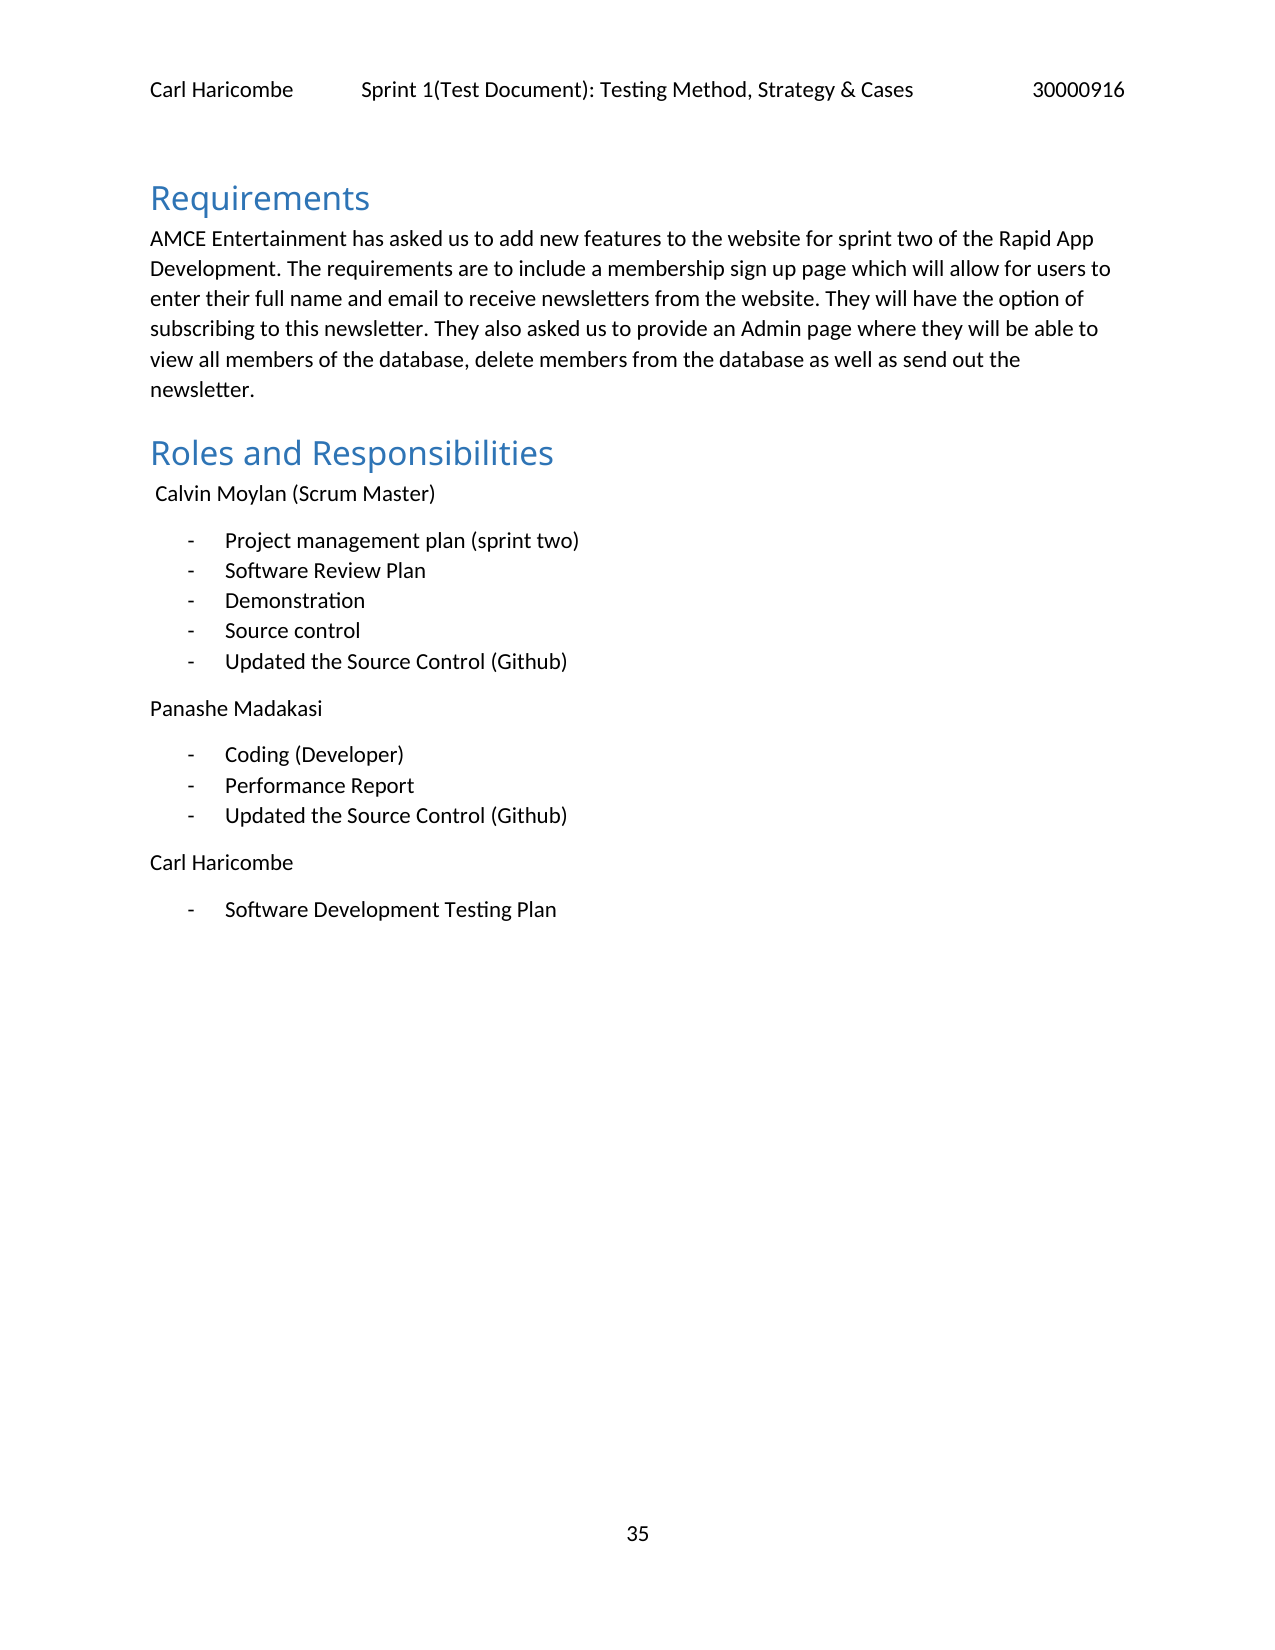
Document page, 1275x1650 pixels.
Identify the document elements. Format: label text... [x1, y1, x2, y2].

text Calvin Moylan (Scrum Master) [150, 479, 1125, 507]
list Updated the Source Control (Github) [187, 801, 1125, 829]
subtitle Requirements [150, 175, 1125, 220]
list Demonstration [187, 586, 1125, 614]
subtitle Roles and Responsibilities [150, 430, 1125, 476]
list Source control [187, 617, 1125, 645]
list Software Review Plan [187, 556, 1125, 584]
list Updated the Source Control (Github) [187, 647, 1125, 675]
text Carl Haricombe [150, 848, 1125, 876]
list Software Development Testing Plan [187, 895, 1125, 923]
list Project management plan (sprint two) [187, 526, 1125, 554]
text AMCE Entertainment has asked us to add new features to the website for sprint two of the Rapid App Development. The requirements are to include a membership sign up page which will allow for users to enter their full name and email to receive newsletters from the website. They will have the option of subscribing to this newsletter. They also asked us to provide an Admin page where they will be able to view all members of the database, delete members from the database as well as send out the newsletter. [150, 224, 1125, 403]
list Performance Report [187, 771, 1125, 799]
text Panashe Madakasi [150, 694, 1125, 722]
list Coding (Developer) [187, 741, 1125, 769]
